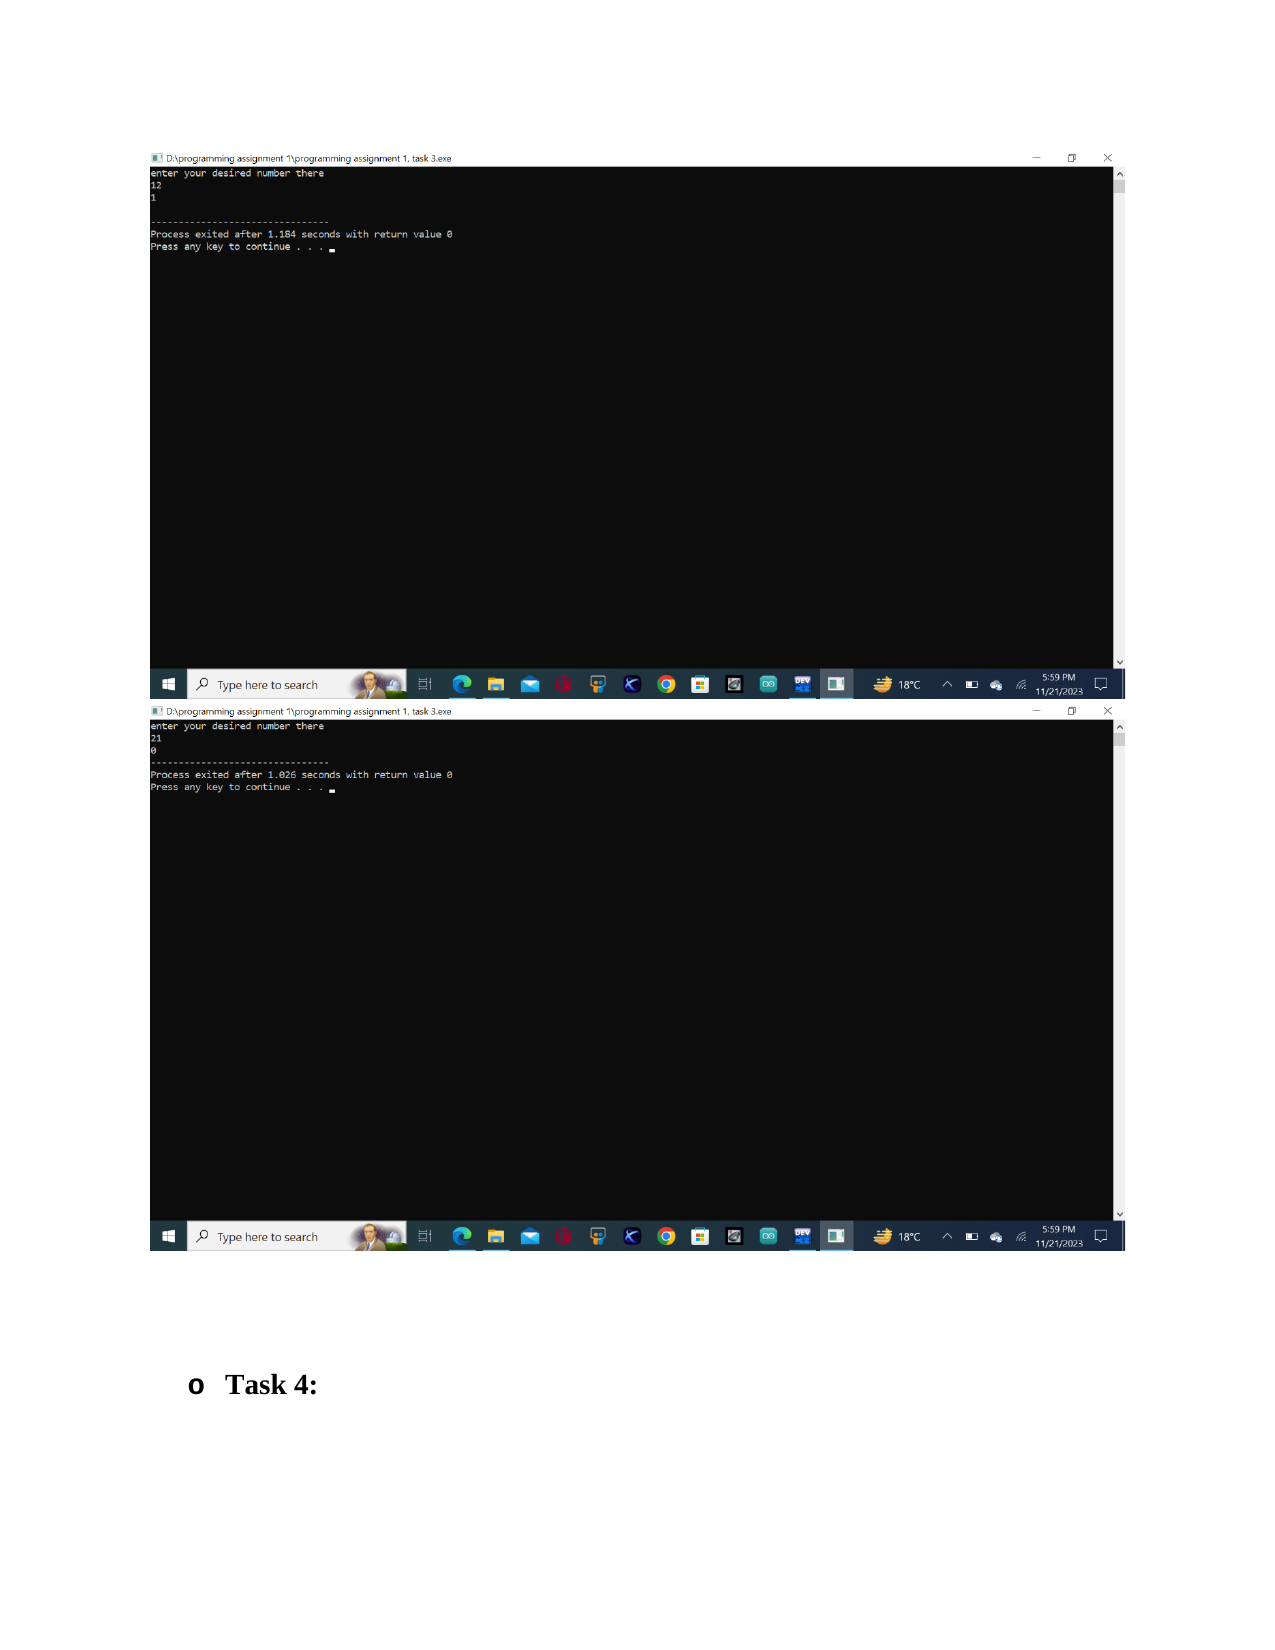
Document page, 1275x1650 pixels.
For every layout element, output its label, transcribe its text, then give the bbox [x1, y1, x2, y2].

picture [150, 702, 1125, 1251]
list Task 4: [187, 1367, 1125, 1403]
picture [150, 150, 1125, 699]
